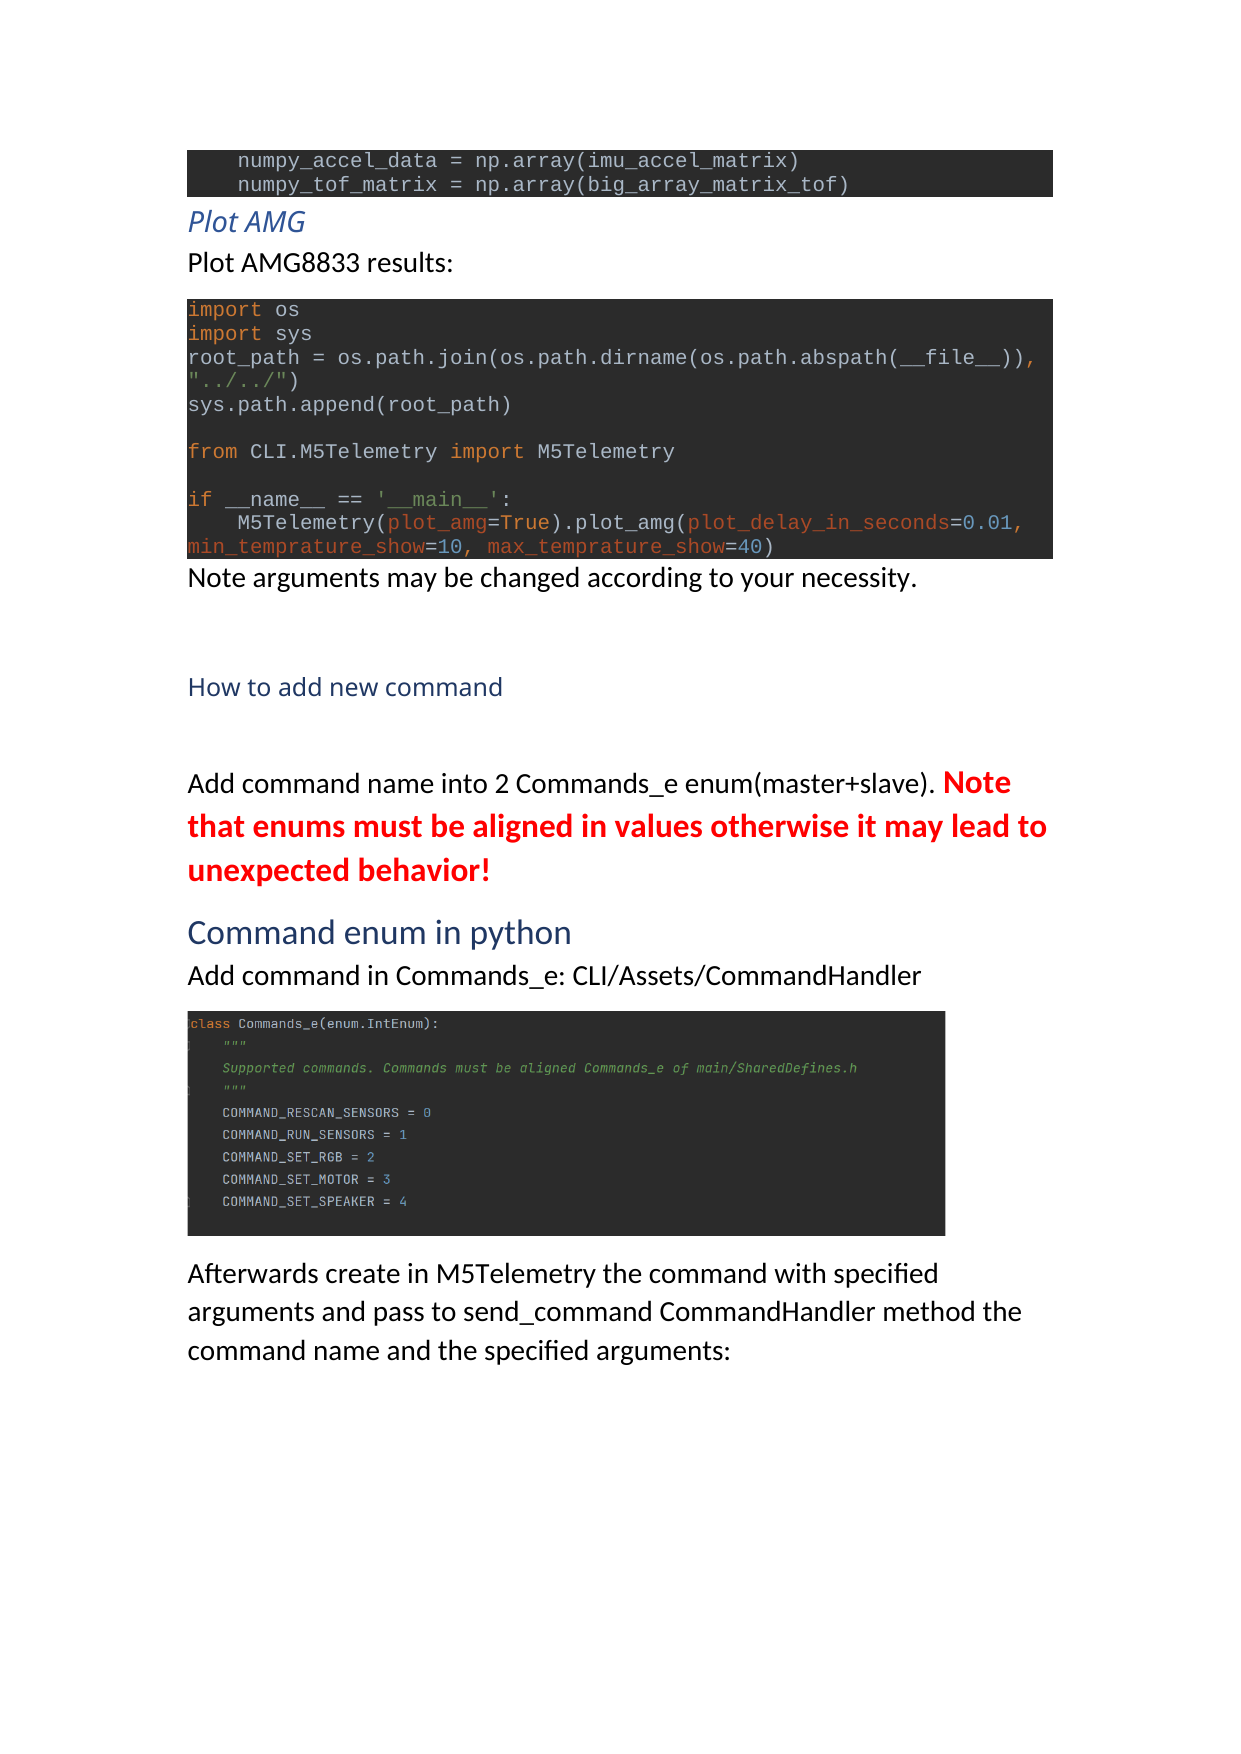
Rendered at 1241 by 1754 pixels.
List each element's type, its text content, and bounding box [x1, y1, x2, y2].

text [187, 150, 1053, 197]
text Add command name into 2 Commands_e enum(master+slave). Note that enums must be aligned in values otherwise it may lead to unexpected behavior! [187, 762, 1053, 890]
subtitle How to add new command [187, 670, 1053, 704]
text Add command in Commands_e: CLI/Assets/CommandHandler [187, 957, 1053, 992]
subtitle Command enum in python [187, 910, 1053, 953]
text Afterwards create in M5Telemetry the command with specified arguments and pass to send_command CommandHandler method the command name and the specified arguments: [187, 1255, 1053, 1367]
subtitle Plot AMG [187, 201, 1053, 241]
text import os import sys root_path = os.path.join(os.path.dirname(os.path.abspath(__file__)), "../../") sys.path.append(root_path) from CLI.M5Telemetry import M5Telemetry if __name__ == '__main__': M5Telemetry(plot_amg=True).plot_amg(plot_delay_in_seconds=0.01, min_temprature_show=10, max_temprature_show=40) [187, 299, 1053, 559]
text Plot AMG8833 results: [187, 244, 1053, 280]
picture [187, 1011, 946, 1236]
text Note arguments may be changed according to your necessity. [187, 559, 1053, 595]
